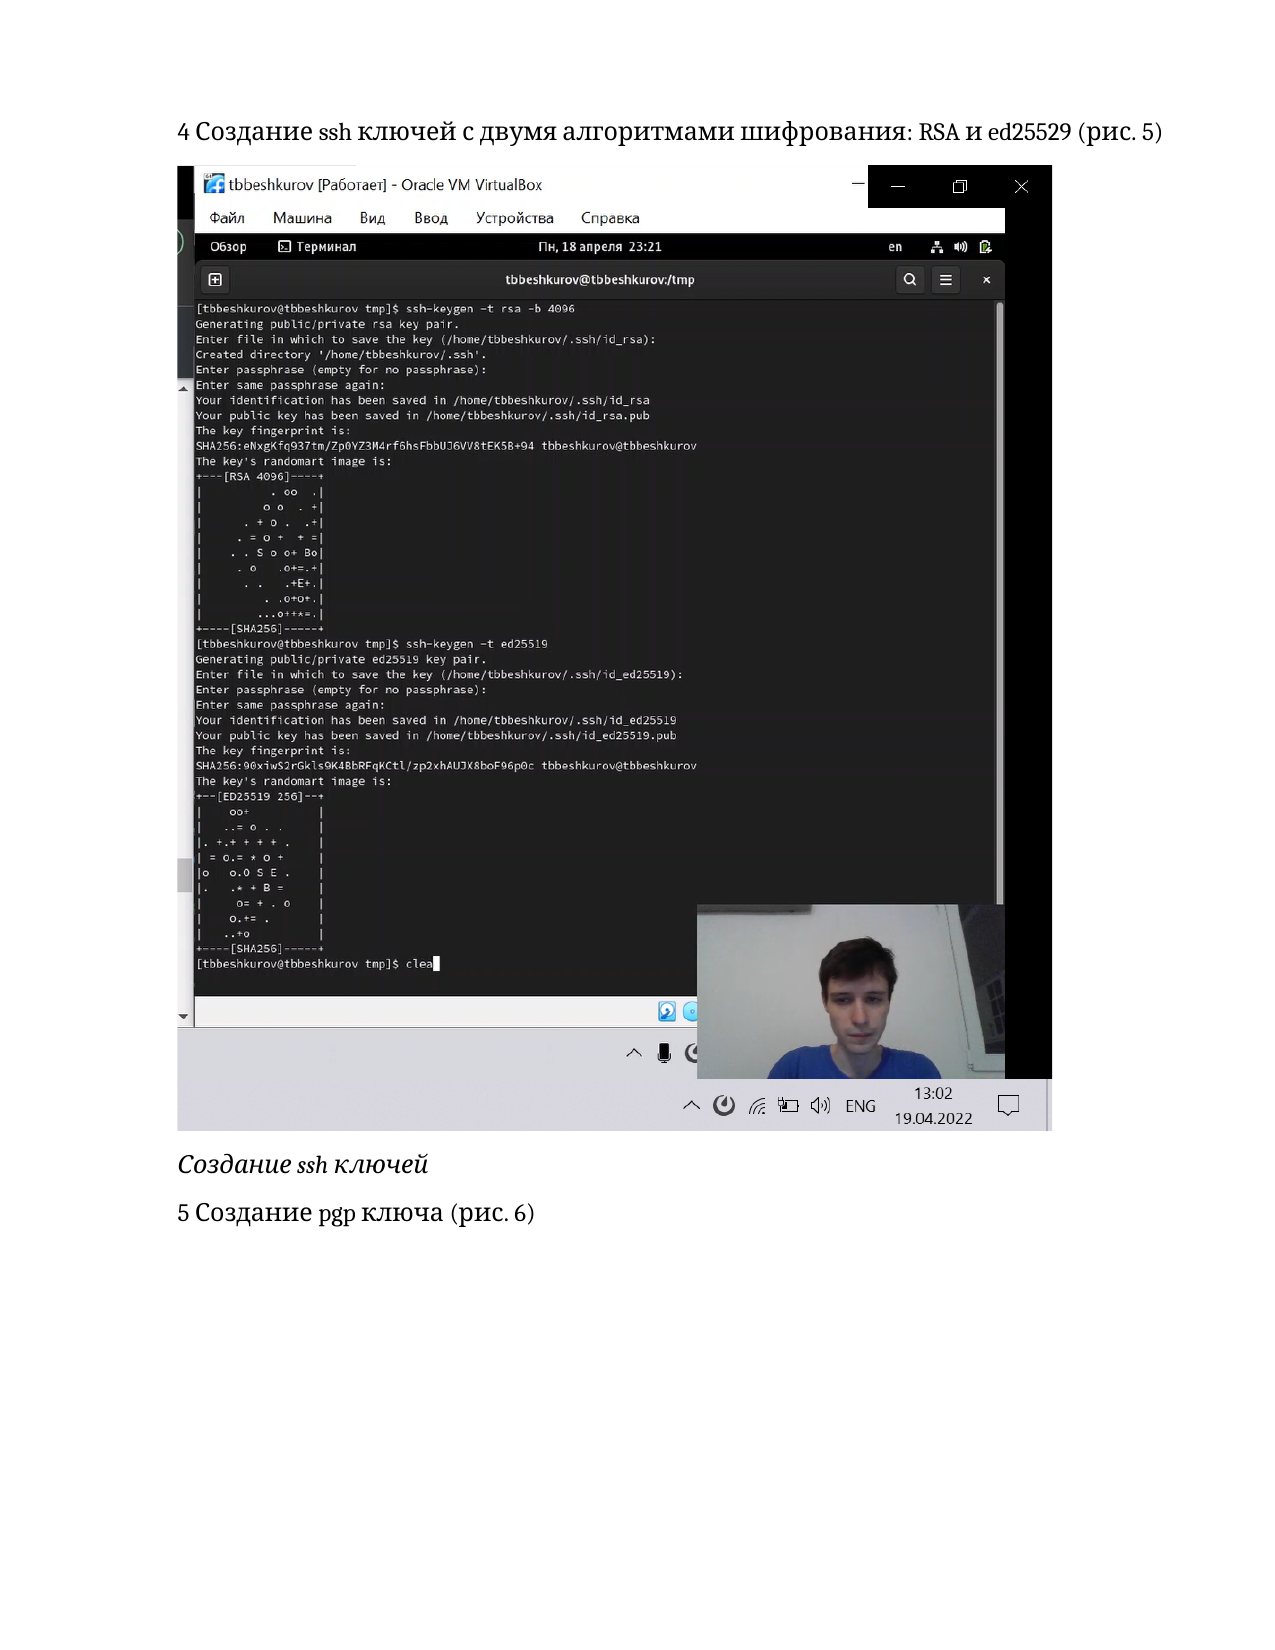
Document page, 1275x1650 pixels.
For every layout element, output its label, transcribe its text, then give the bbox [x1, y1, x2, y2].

text 4 Создание ssh ключей с двумя алгоритмами шифрования: RSA и ed25529 (рис. 5) [177, 118, 1186, 147]
text Создание ssh ключей [177, 1151, 1186, 1180]
text 5 Создание pgp ключа (рис. 6) [177, 1198, 1186, 1227]
picture [177, 165, 1053, 1131]
